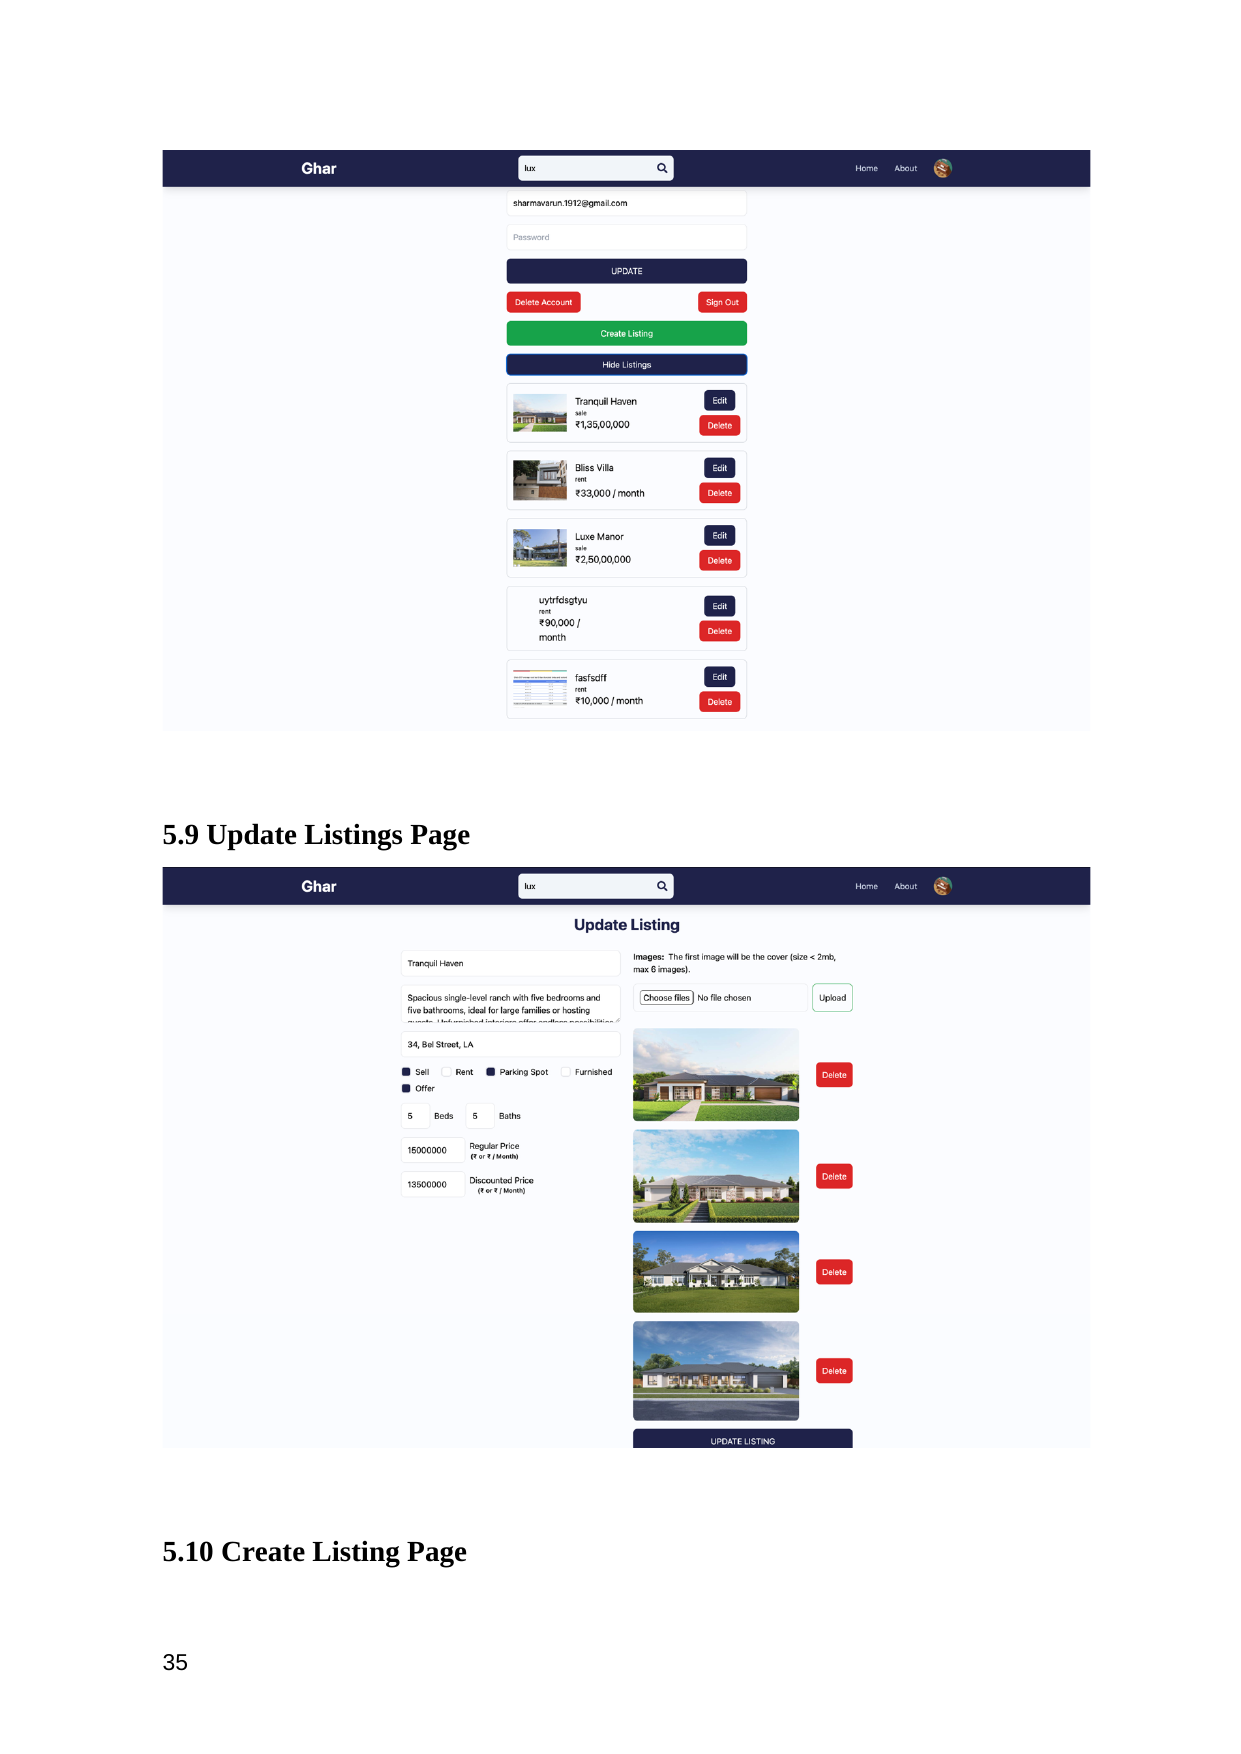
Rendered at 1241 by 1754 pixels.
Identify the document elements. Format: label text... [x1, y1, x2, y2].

picture [162, 867, 1091, 1448]
text 5.9 Update Listings Page [162, 817, 1090, 851]
text 5.10 Create Listing Page [162, 1534, 1090, 1568]
picture [162, 150, 1091, 731]
